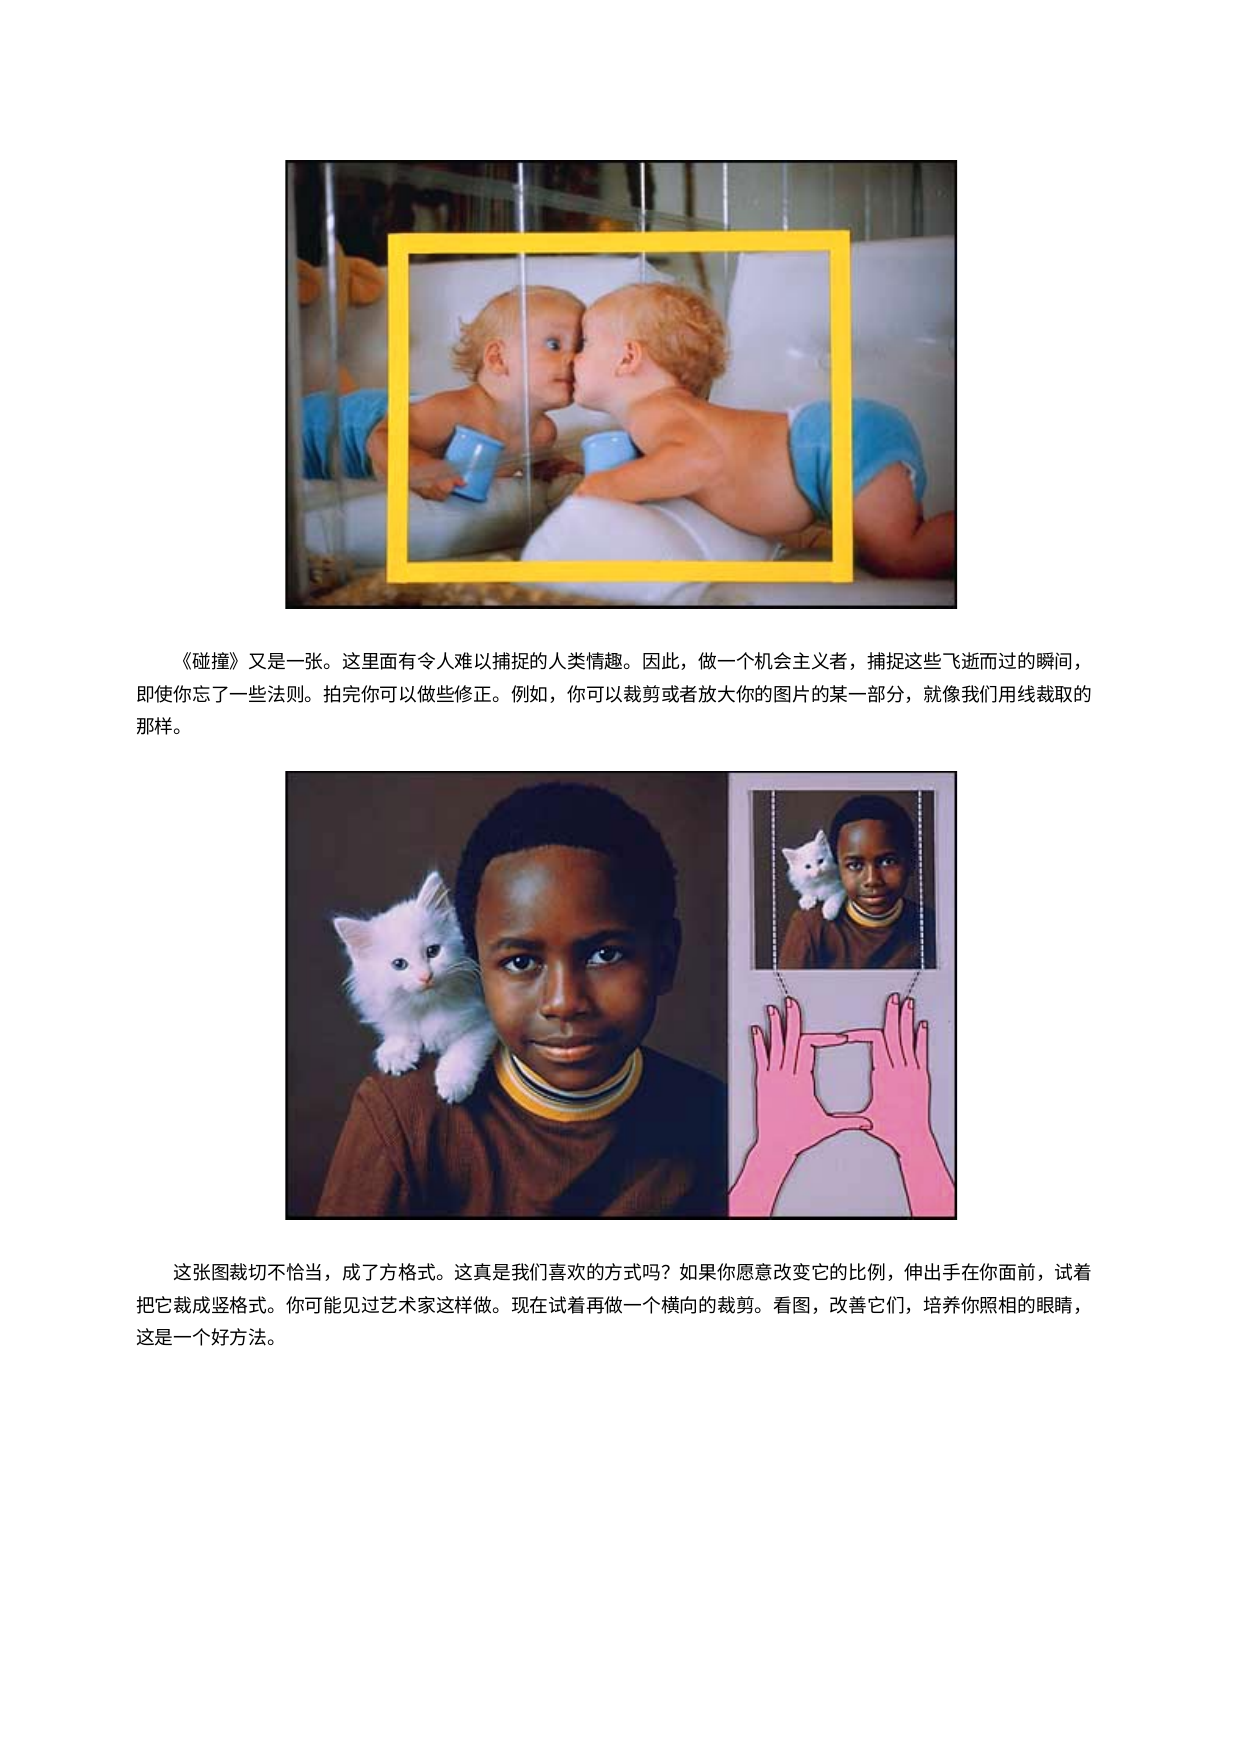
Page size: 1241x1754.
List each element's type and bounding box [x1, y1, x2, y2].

picture [285, 160, 958, 609]
table_header [134, 130, 1108, 1383]
picture [285, 771, 958, 1220]
